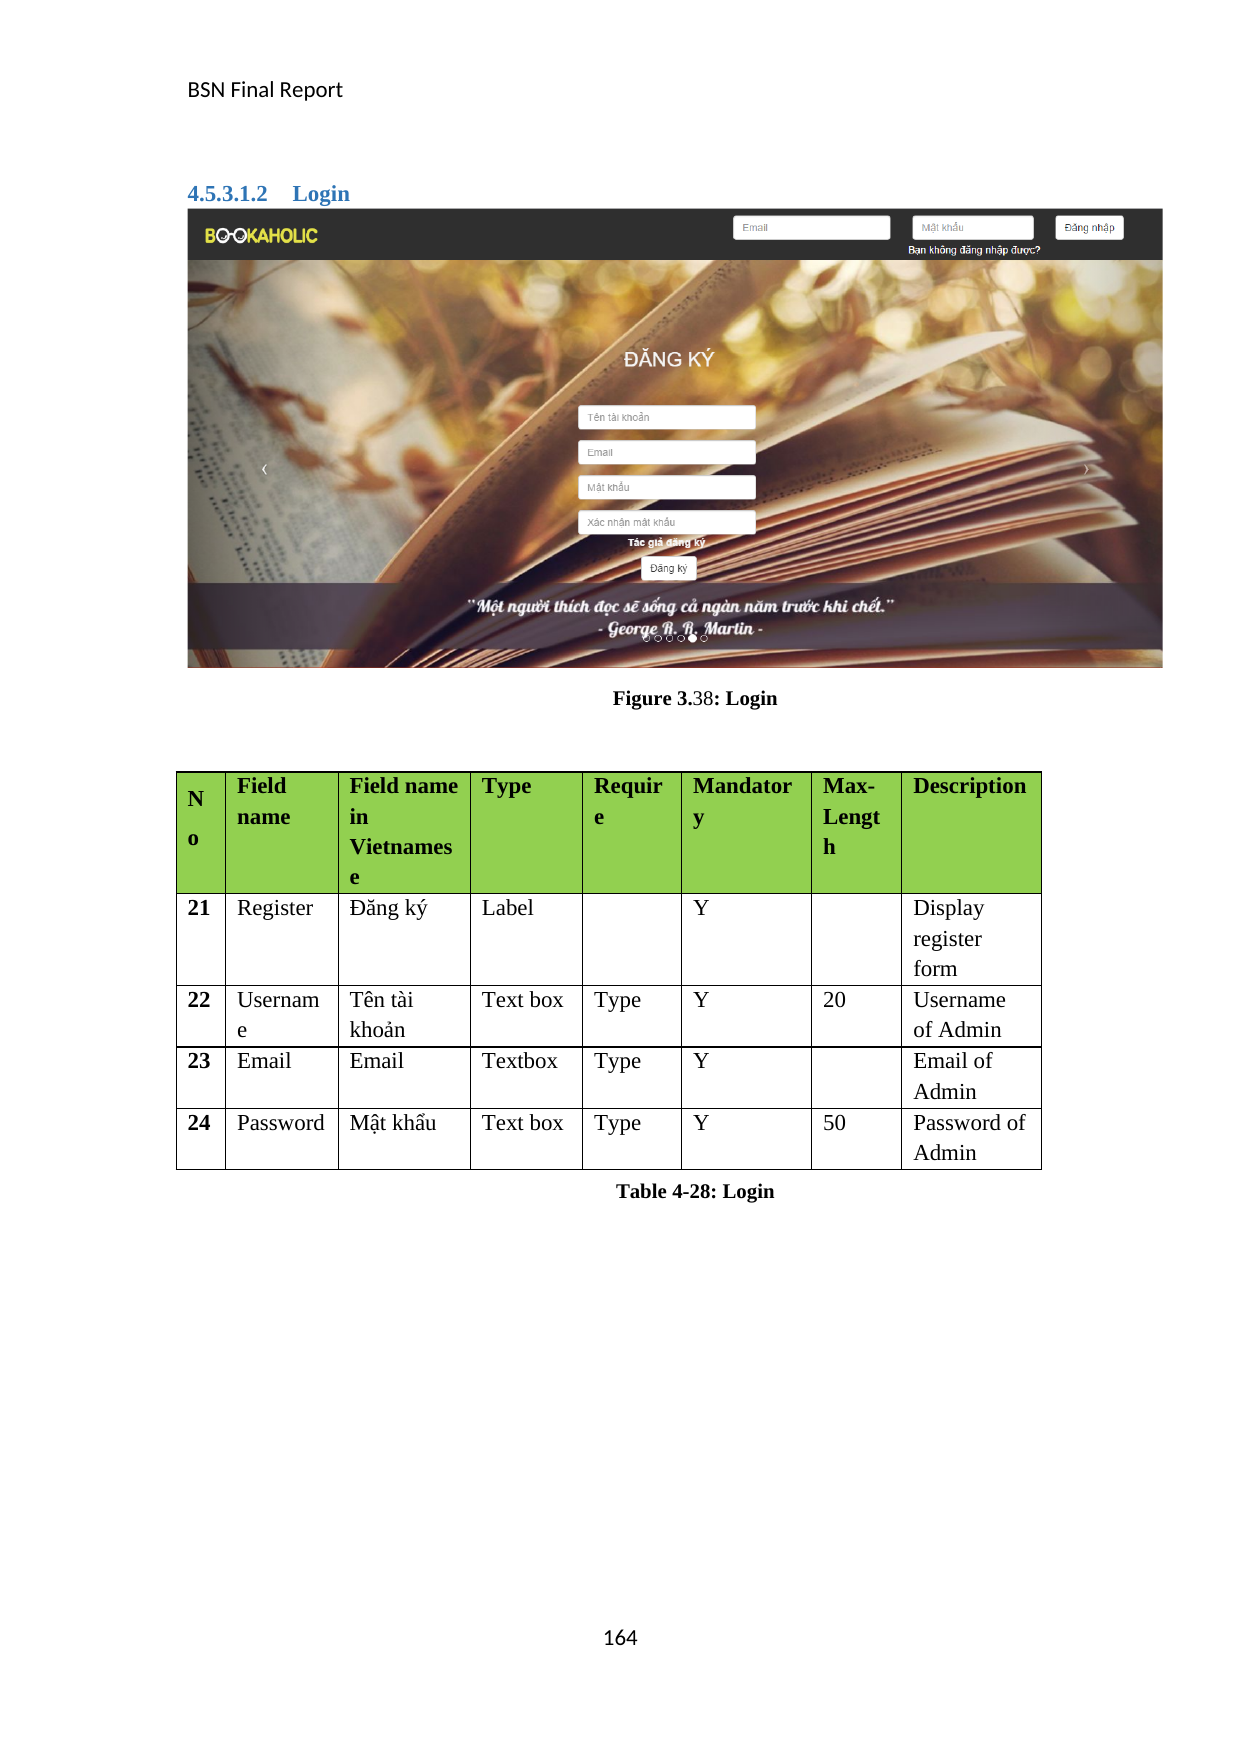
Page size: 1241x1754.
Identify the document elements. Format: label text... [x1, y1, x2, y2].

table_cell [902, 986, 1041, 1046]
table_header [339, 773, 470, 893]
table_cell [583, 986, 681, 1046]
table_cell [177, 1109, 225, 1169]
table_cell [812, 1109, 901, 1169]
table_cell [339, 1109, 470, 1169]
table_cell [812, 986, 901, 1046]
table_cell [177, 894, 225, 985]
picture [187, 208, 1163, 668]
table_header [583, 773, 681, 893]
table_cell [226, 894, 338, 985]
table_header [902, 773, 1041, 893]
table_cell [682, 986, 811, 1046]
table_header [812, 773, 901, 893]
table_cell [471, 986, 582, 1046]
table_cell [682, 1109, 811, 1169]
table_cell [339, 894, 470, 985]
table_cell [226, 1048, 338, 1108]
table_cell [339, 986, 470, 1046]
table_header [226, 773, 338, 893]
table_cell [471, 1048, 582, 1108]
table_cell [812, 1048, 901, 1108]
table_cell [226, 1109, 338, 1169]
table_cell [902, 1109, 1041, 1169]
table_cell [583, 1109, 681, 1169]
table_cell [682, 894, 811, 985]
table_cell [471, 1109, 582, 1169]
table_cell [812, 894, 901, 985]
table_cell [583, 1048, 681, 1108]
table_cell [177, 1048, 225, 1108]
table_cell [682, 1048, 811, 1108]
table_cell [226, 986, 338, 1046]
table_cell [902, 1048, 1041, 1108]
subtitle Login [187, 180, 1053, 206]
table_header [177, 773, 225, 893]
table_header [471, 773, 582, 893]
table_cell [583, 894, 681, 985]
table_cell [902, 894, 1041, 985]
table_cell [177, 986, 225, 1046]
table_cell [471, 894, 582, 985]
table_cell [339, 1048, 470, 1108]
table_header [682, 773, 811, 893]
